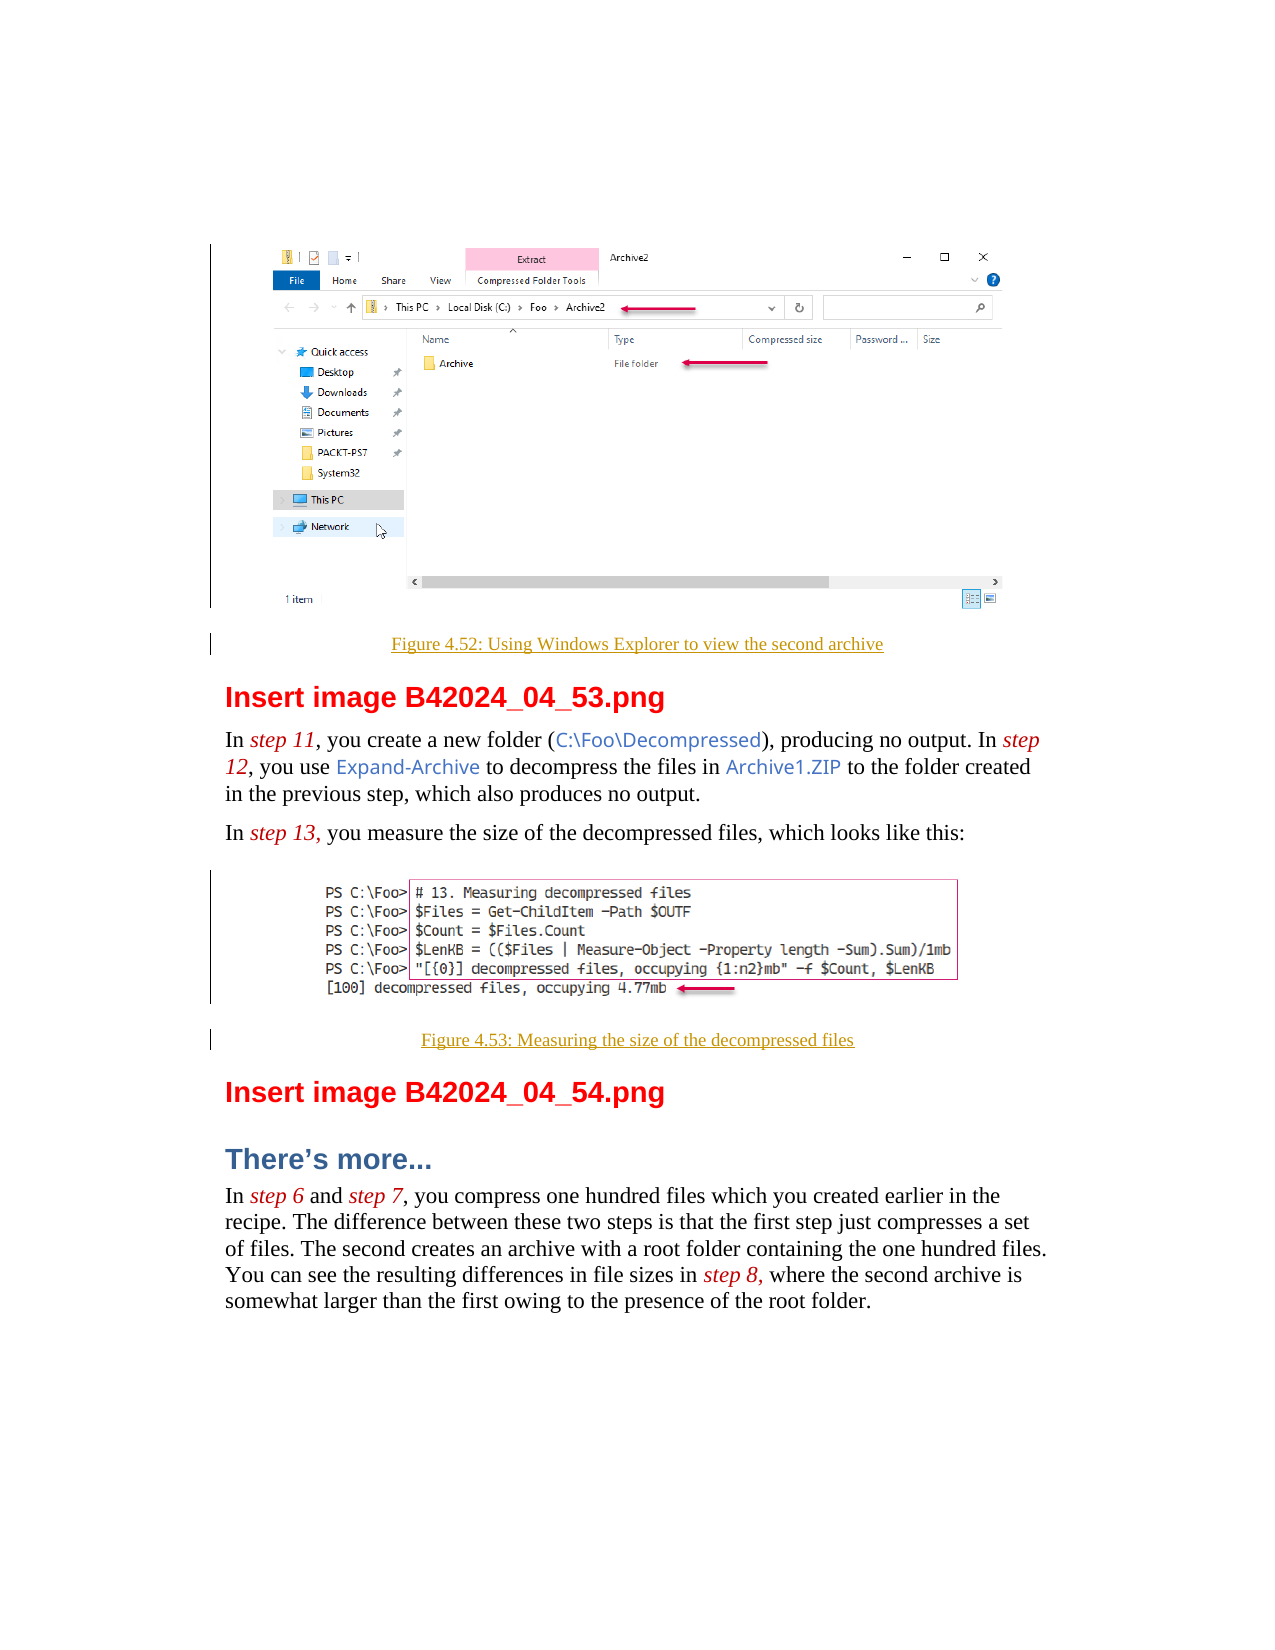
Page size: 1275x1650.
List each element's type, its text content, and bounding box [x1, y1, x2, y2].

text In step 6 and step 7, you compress one hundred files which you created earlier in the recipe. The difference between these two steps is that the first step just compresses a set of files. The second creates an archive with a root folder containing the one hundred files. You can see the resulting differences in file sizes in step 8, where the second archive is somewhat larger than the first owing to the presence of the root folder. [225, 1182, 1050, 1314]
subtitle There’s more... [225, 1142, 1050, 1176]
picture [272, 244, 1003, 609]
text Insert image B42024_04_54.png [225, 1075, 1050, 1109]
text Insert image B42024_04_53.png [225, 680, 1050, 713]
text In step 11, you create a new folder (C:\Foo\Decompressed), producing no output. In step 12, you use Expand-Archive to decompress the files in Archive1.ZIP to the folder created in the previous step, which also produces no output. [225, 726, 1050, 806]
text In step 13, you measure the size of the decompressed files, which looks like this: [225, 819, 1050, 845]
picture [306, 870, 969, 1004]
